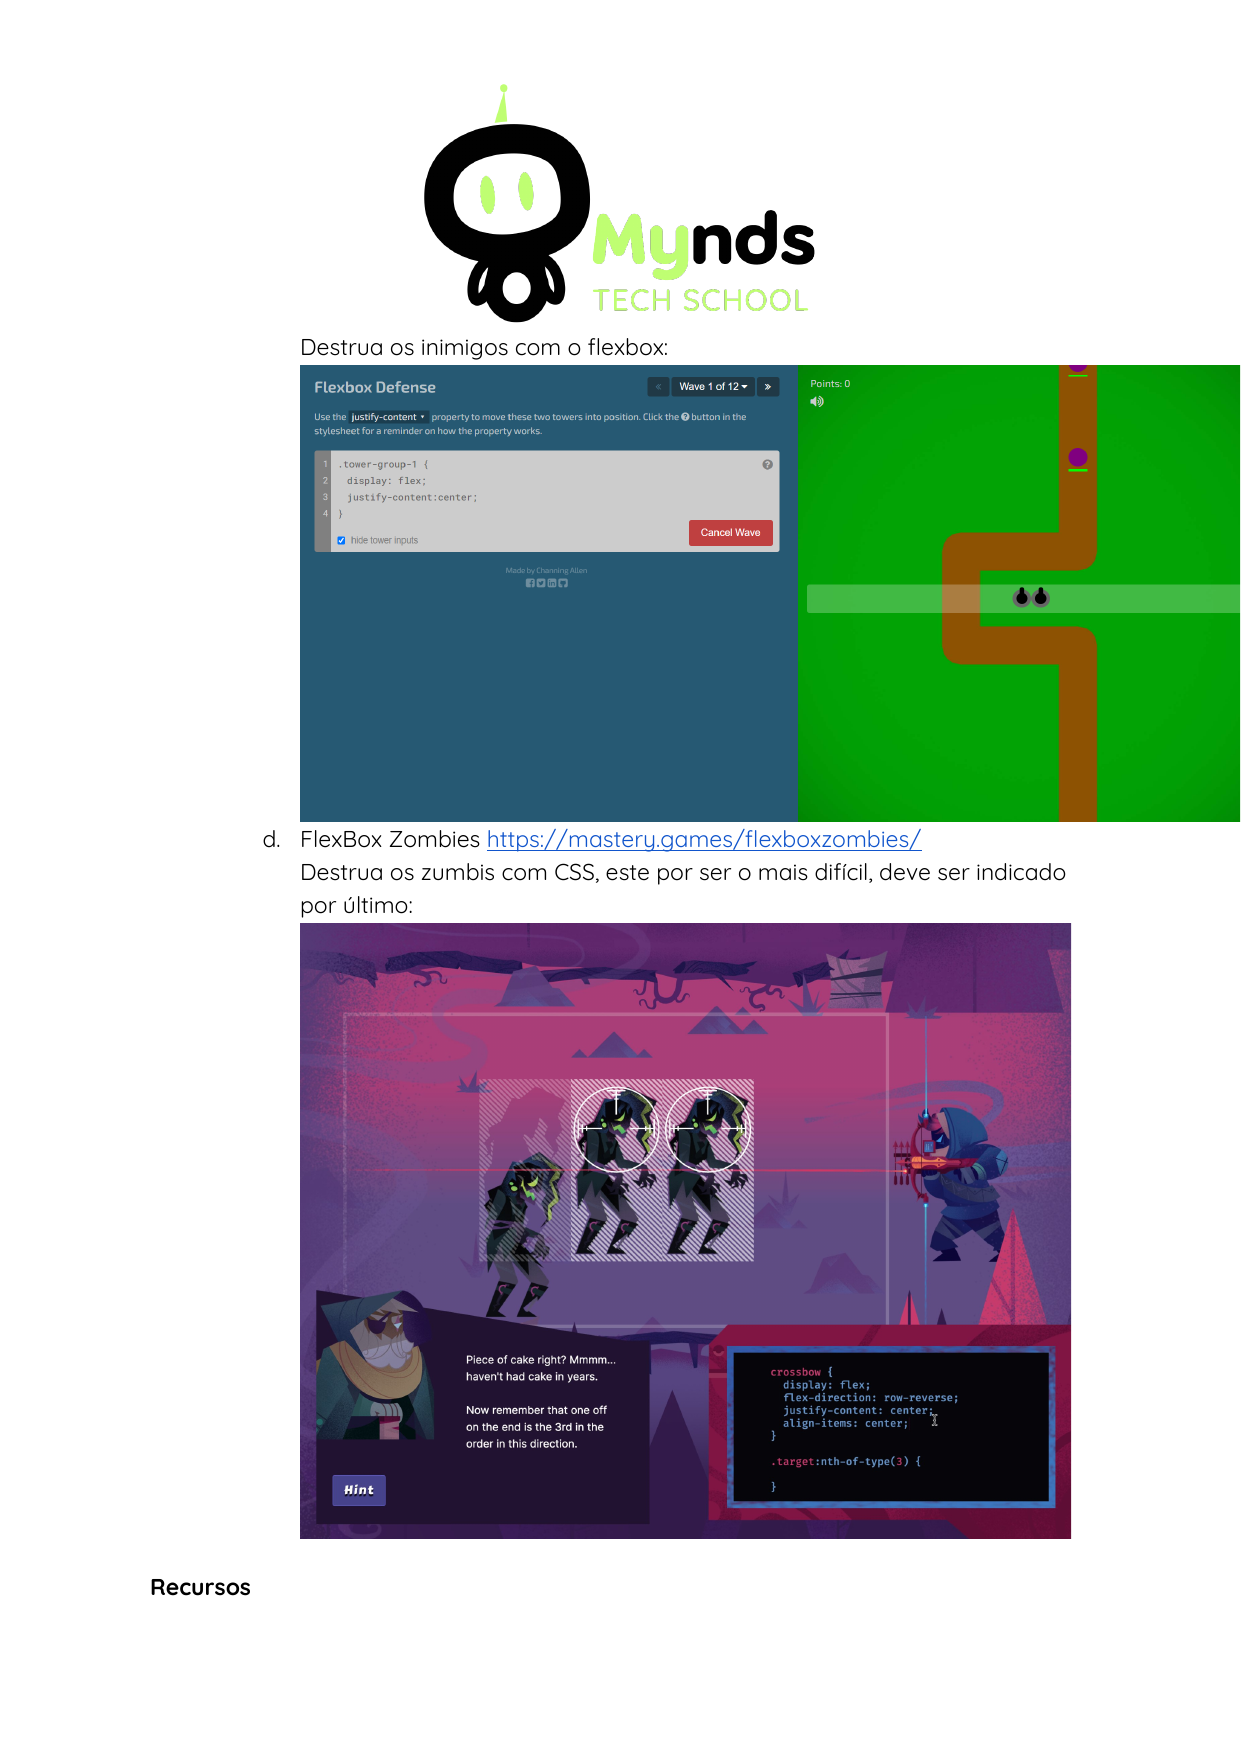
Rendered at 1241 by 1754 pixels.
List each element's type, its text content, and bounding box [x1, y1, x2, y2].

picture [300, 923, 1072, 1539]
text Recursos [150, 1572, 1090, 1601]
text Destrua os inimigos com o flexbox: [300, 332, 1090, 365]
picture [300, 365, 1241, 822]
picture [415, 75, 825, 329]
